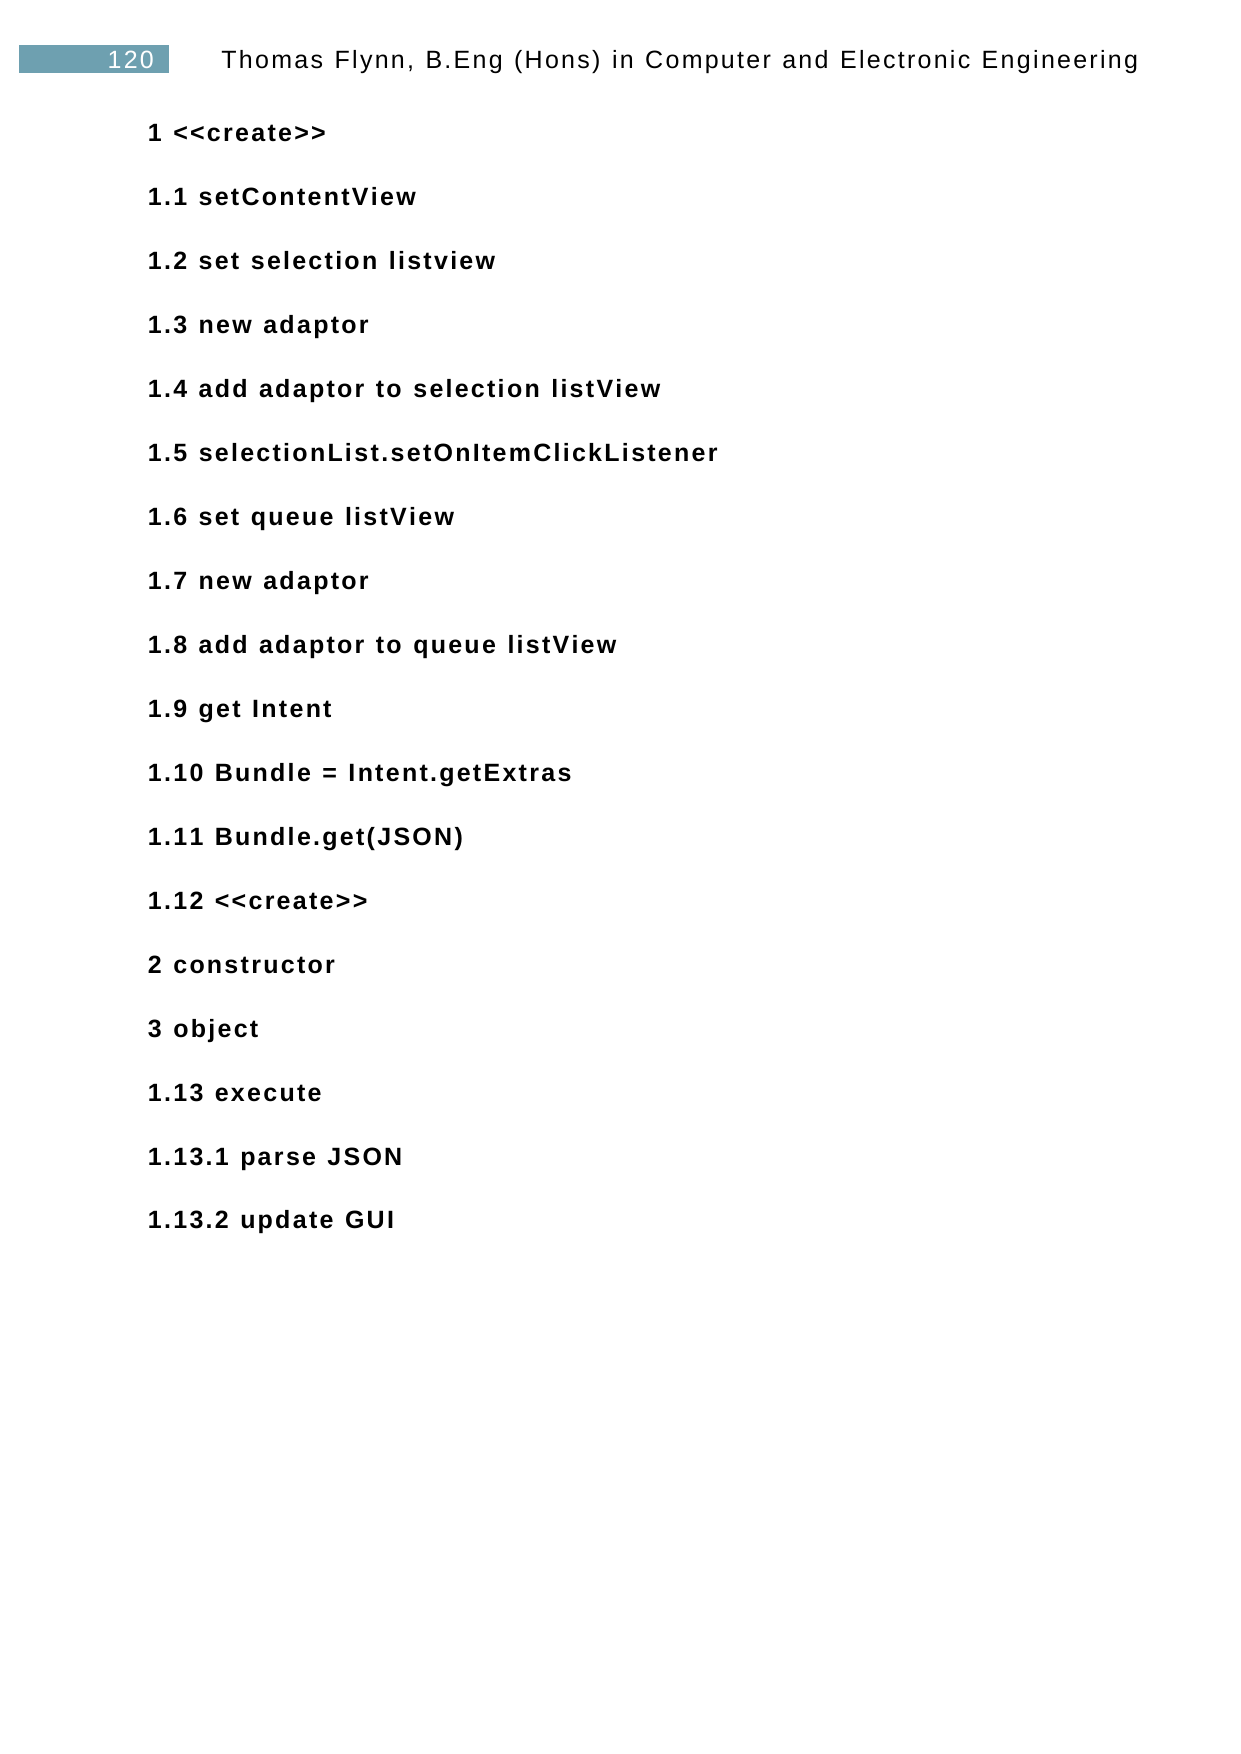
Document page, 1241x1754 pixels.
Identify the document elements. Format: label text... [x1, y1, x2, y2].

text 1.8 add adaptor to queue listView [148, 630, 1122, 658]
text 1.13 execute [148, 1077, 1122, 1106]
text 1.3 new adaptor [148, 310, 1122, 339]
text 2 constructor [148, 949, 1122, 978]
text 1.6 set queue listView [148, 502, 1122, 531]
text 1.13.1 parse JSON [148, 1141, 1122, 1170]
text 1.11 Bundle.get(JSON) [148, 822, 1122, 850]
text 1.4 add adaptor to selection listView [148, 374, 1122, 403]
text 1.10 Bundle = Intent.getExtras [148, 758, 1122, 786]
text 1 <<create>> [148, 118, 1122, 147]
text 1.1 setContentView [148, 182, 1122, 211]
text 3 object [148, 1013, 1122, 1042]
text 1.5 selectionList.setOnItemClickListener [148, 438, 1122, 467]
text 1.7 new adaptor [148, 566, 1122, 594]
text 1.12 <<create>> [148, 886, 1122, 914]
text 1.2 set selection listview [148, 246, 1122, 275]
text 1.13.2 update GUI [148, 1205, 1122, 1234]
text 1.9 get Intent [148, 694, 1122, 722]
